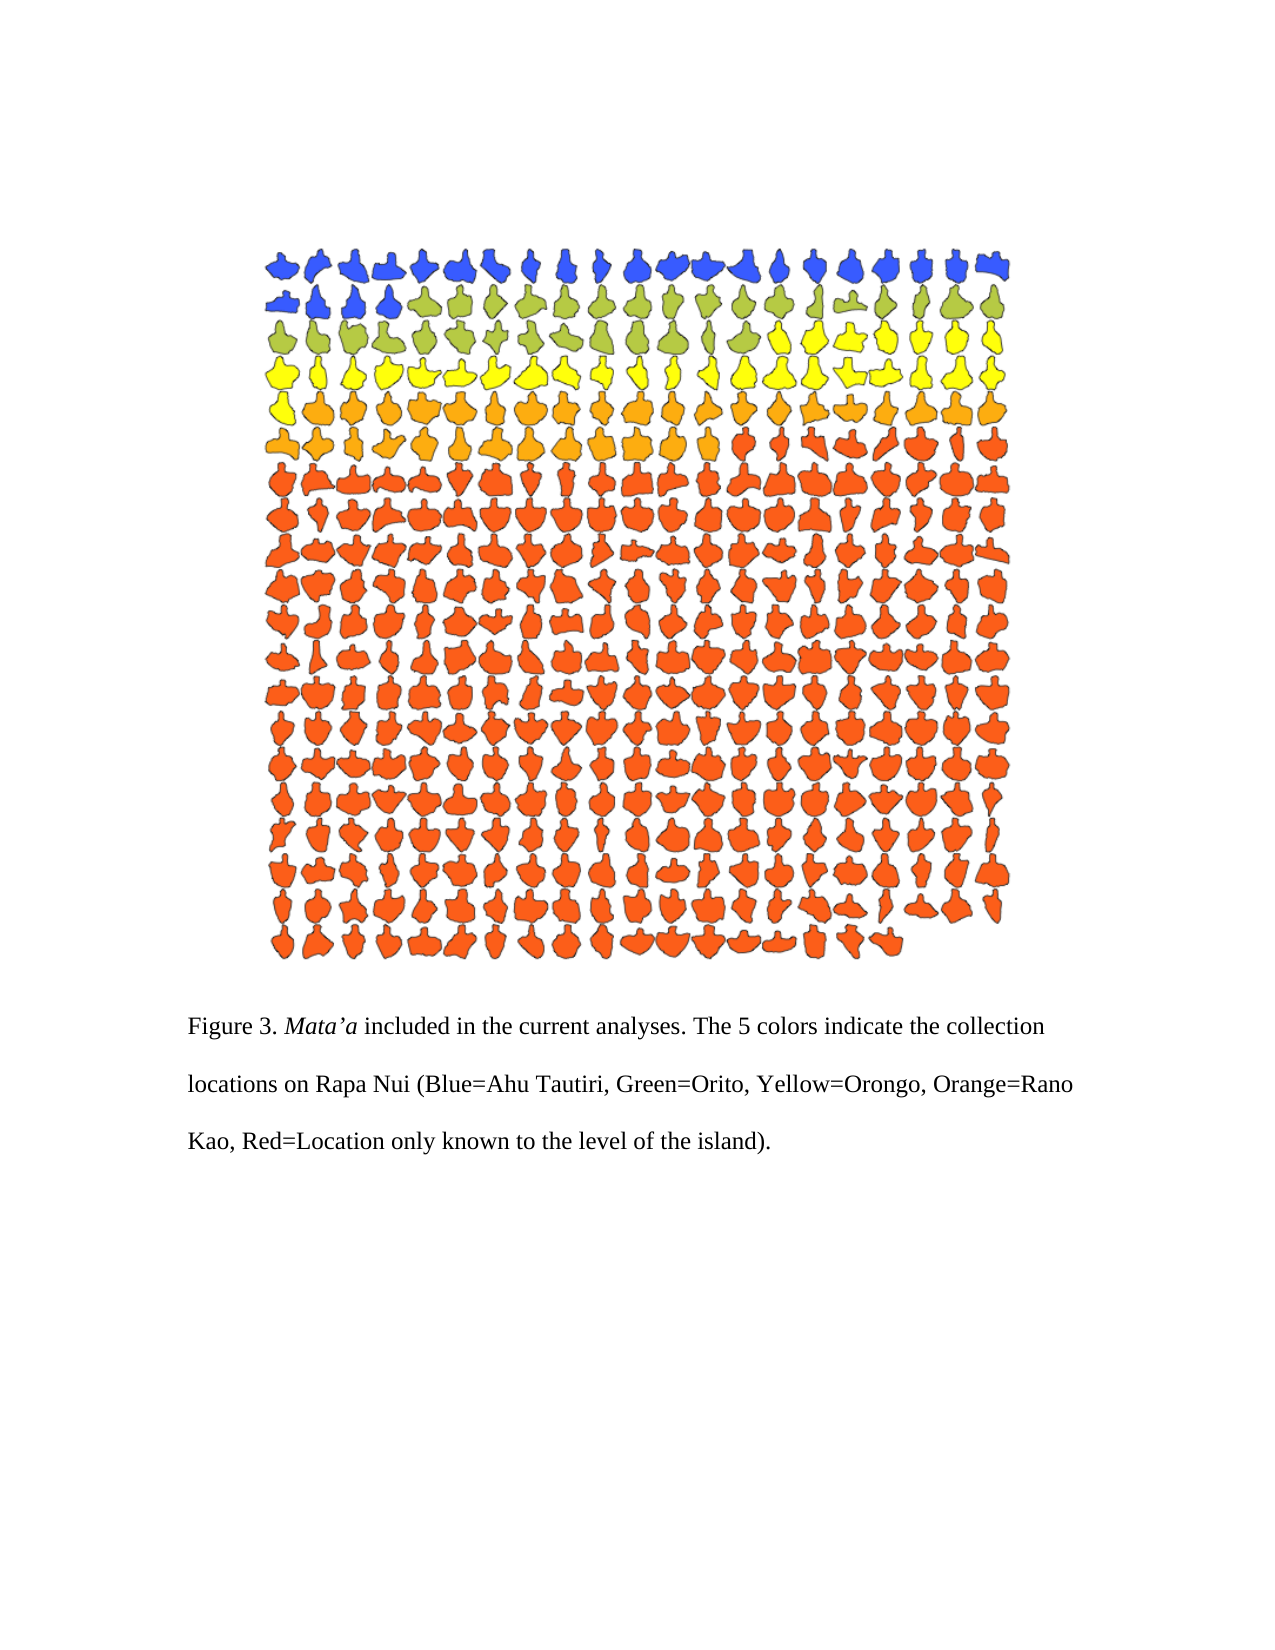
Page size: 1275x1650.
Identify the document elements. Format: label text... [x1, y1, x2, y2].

picture [187, 245, 1088, 964]
text Figure 3. Mata’a included in the current analyses. The 5 colors indicate the collection locations on Rapa Nui (Blue=Ahu Tautiri, Green=Orito, Yellow=Orongo, Orange=Rano Kao, Red=Location only known to the level of the island). [187, 1011, 1087, 1155]
